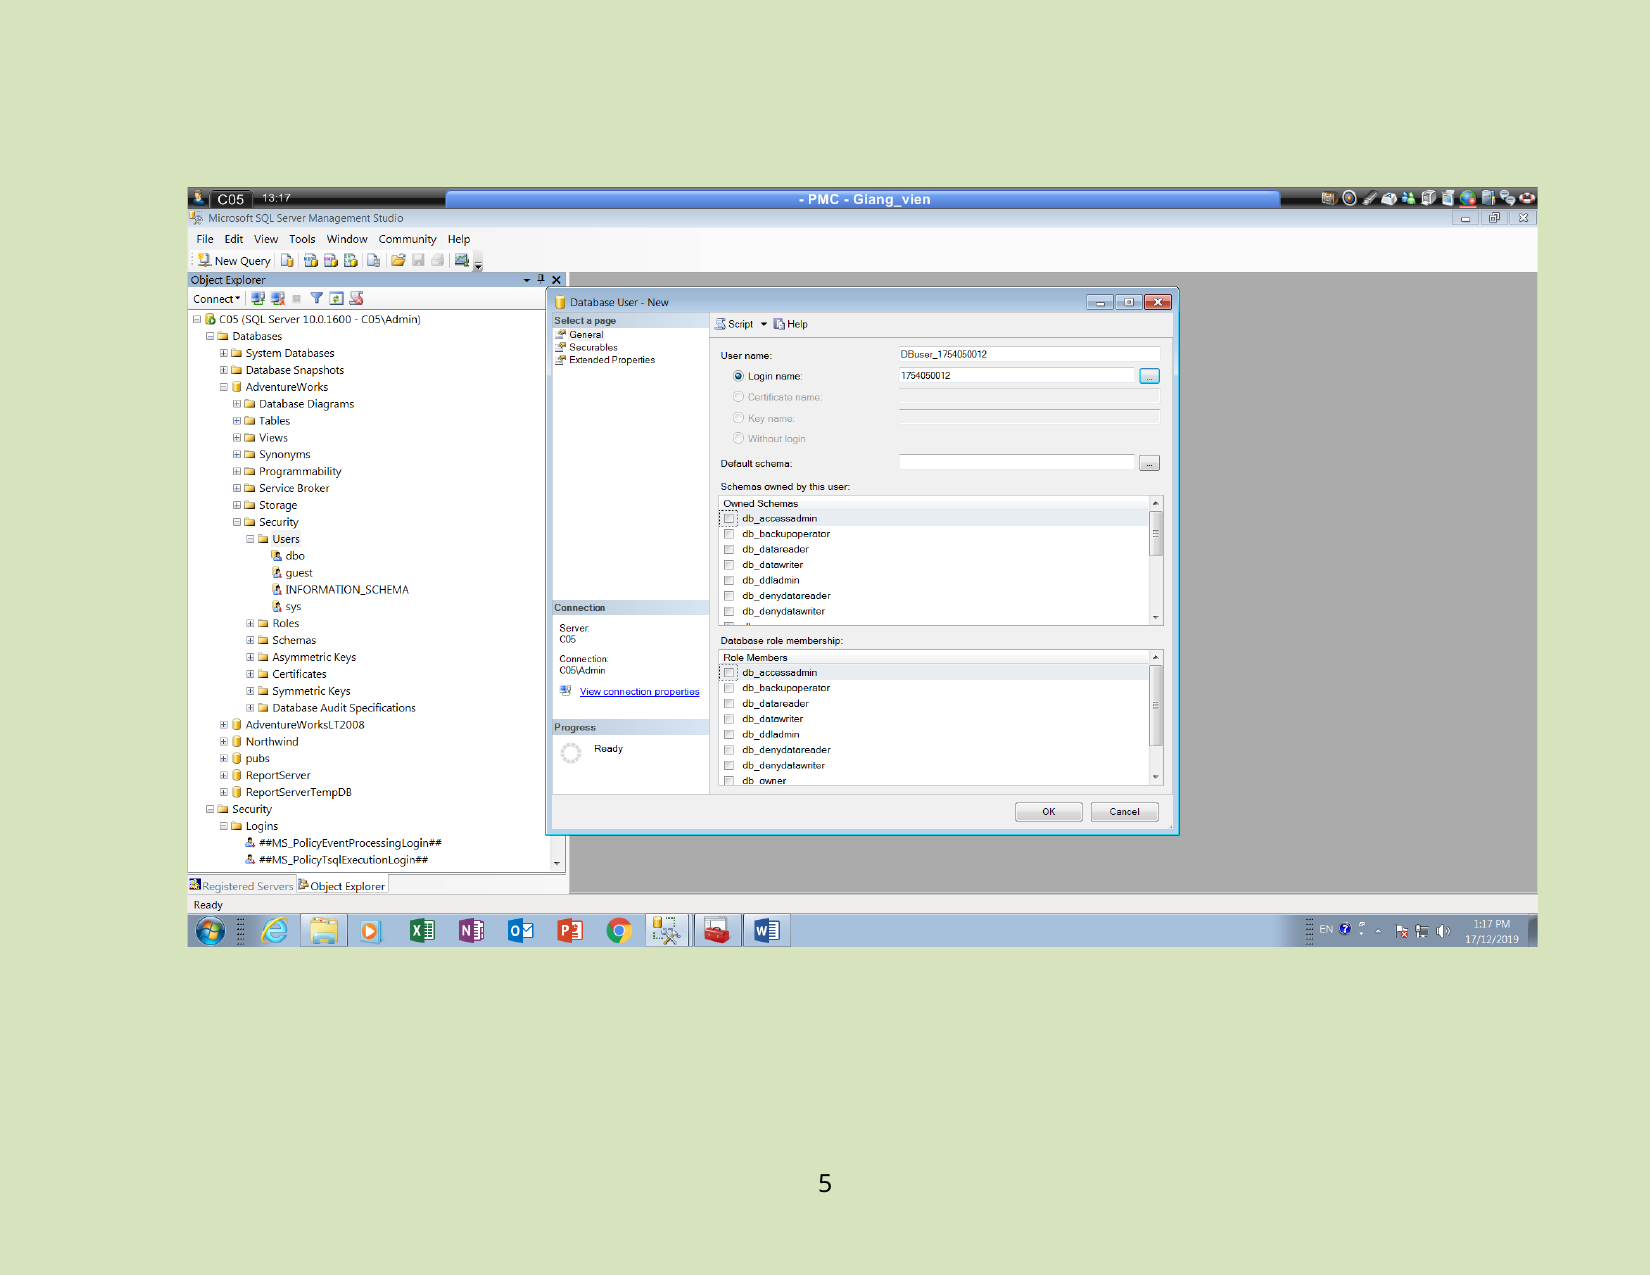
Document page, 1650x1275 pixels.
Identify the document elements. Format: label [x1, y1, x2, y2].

picture [187, 187, 1538, 947]
